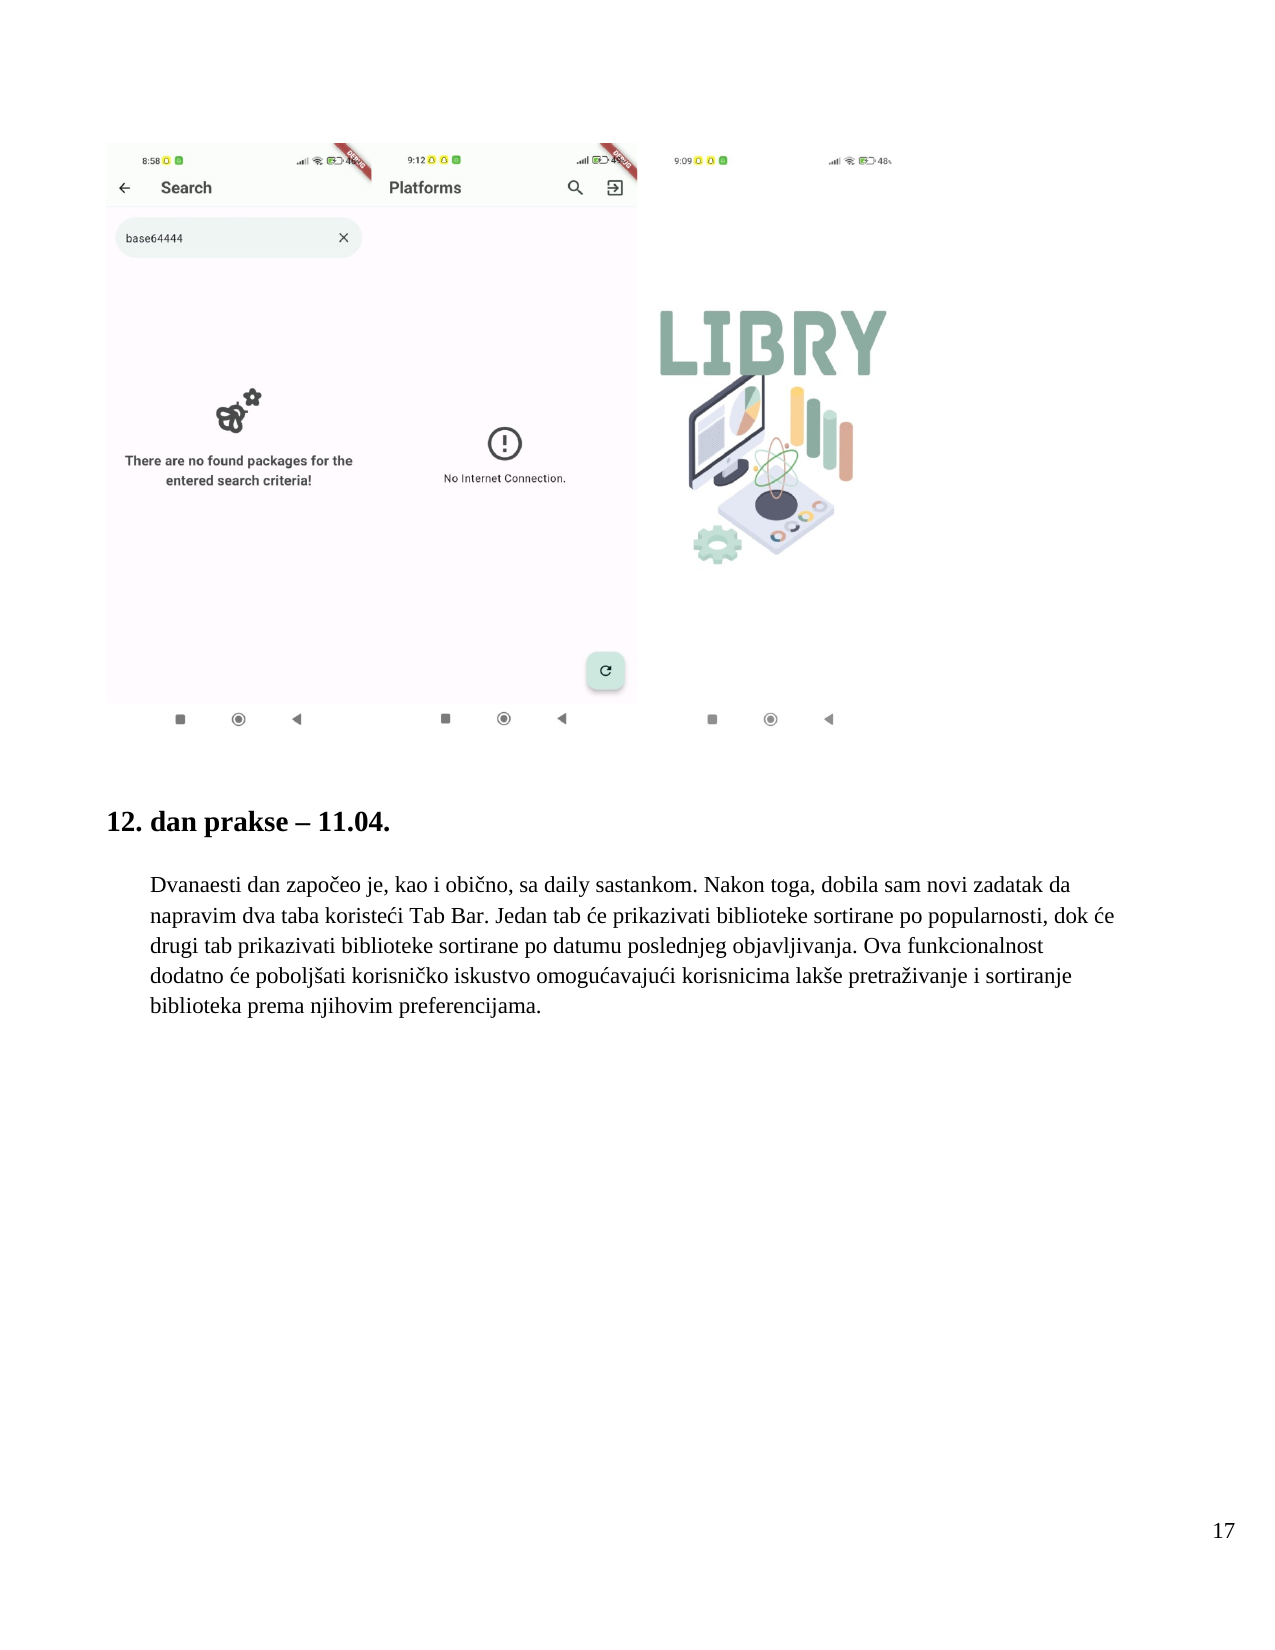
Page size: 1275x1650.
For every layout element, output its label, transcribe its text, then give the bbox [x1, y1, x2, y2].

picture [106, 143, 904, 735]
text 12. dan prakse – 11.04. Dvanaesti dan započeo je, kao i obično, sa daily sastankom. Nakon toga, dobila sam novi zadatak da napravim dva taba koristeći Tab Bar. Jedan tab će prikazivati biblioteke sortirane po popularnosti, dok će drugi tab prikazivati biblioteke sortirane po datumu poslednjeg objavljivanja. Ova funkcionalnost dodatno će poboljšati korisničko iskustvo omogućavajući korisnicima lakše pretraživanje i sortiranje biblioteka prema njihovim preferencijama. [106, 804, 1121, 1019]
